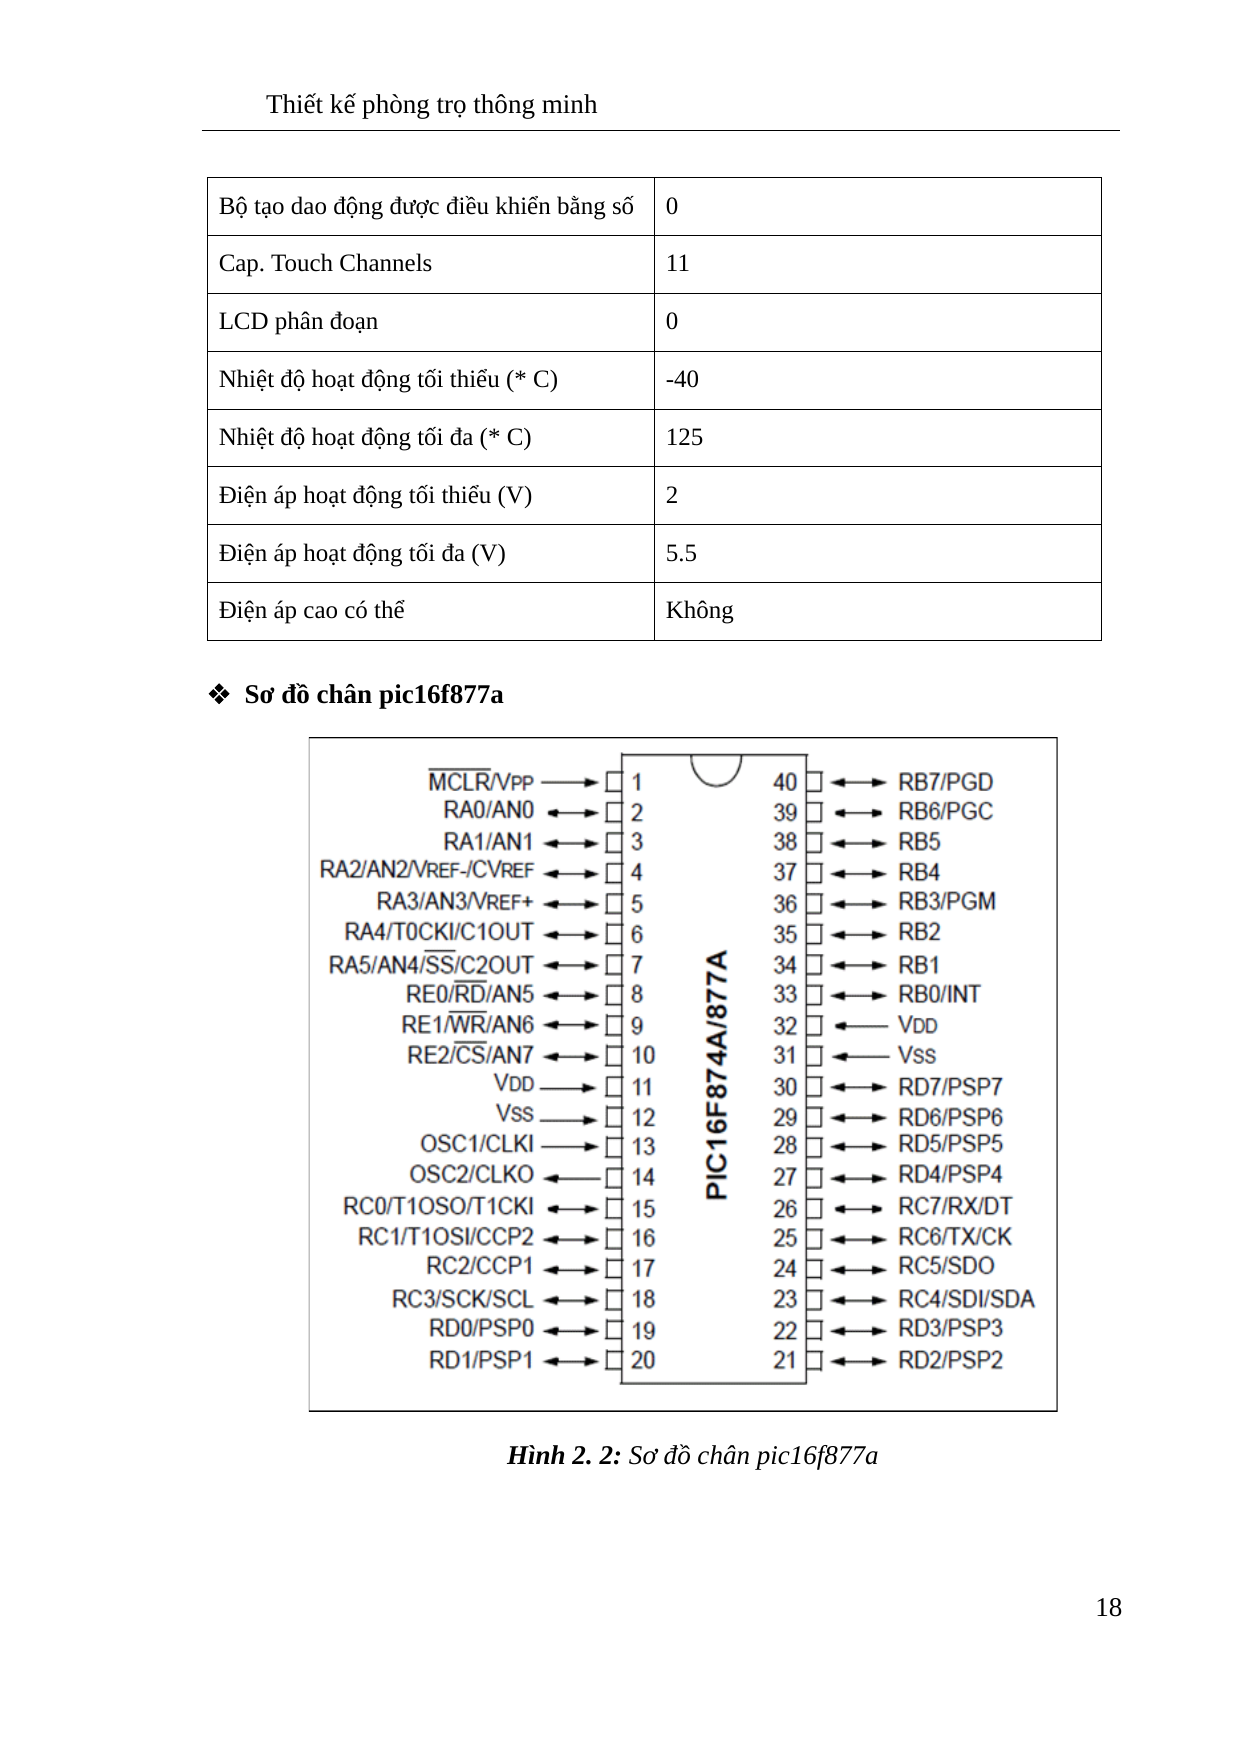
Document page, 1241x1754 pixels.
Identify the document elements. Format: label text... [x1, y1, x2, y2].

table_cell LCD phân đoạn [208, 294, 654, 351]
list Sơ đồ chân pic16f877a [207, 678, 1122, 709]
picture [308, 737, 1058, 1412]
table_cell Điện áp hoạt động tối đa (V) [208, 525, 654, 582]
table_cell Không [655, 583, 1101, 640]
table_cell 2 [655, 467, 1101, 524]
table_cell Nhiệt độ hoạt động tối thiểu (* C) [208, 352, 654, 408]
table_cell 5.5 [655, 525, 1101, 582]
table_cell Điện áp cao có thể [208, 583, 654, 640]
table_cell Cap. Touch Channels [208, 236, 654, 293]
table_cell Điện áp hoạt động tối thiểu (V) [208, 467, 654, 524]
table_cell 0 [655, 178, 1101, 235]
table_cell 11 [655, 236, 1101, 293]
table_cell 0 [655, 294, 1101, 351]
table_cell Nhiệt độ hoạt động tối đa (* C) [208, 410, 654, 466]
table_cell -40 [655, 352, 1101, 408]
table_cell Bộ tạo dao động được điều khiển bằng số [208, 178, 654, 235]
text Hình 2. 2: Sơ đồ chân pic16f877a [207, 1439, 1122, 1471]
table_cell 125 [655, 410, 1101, 466]
